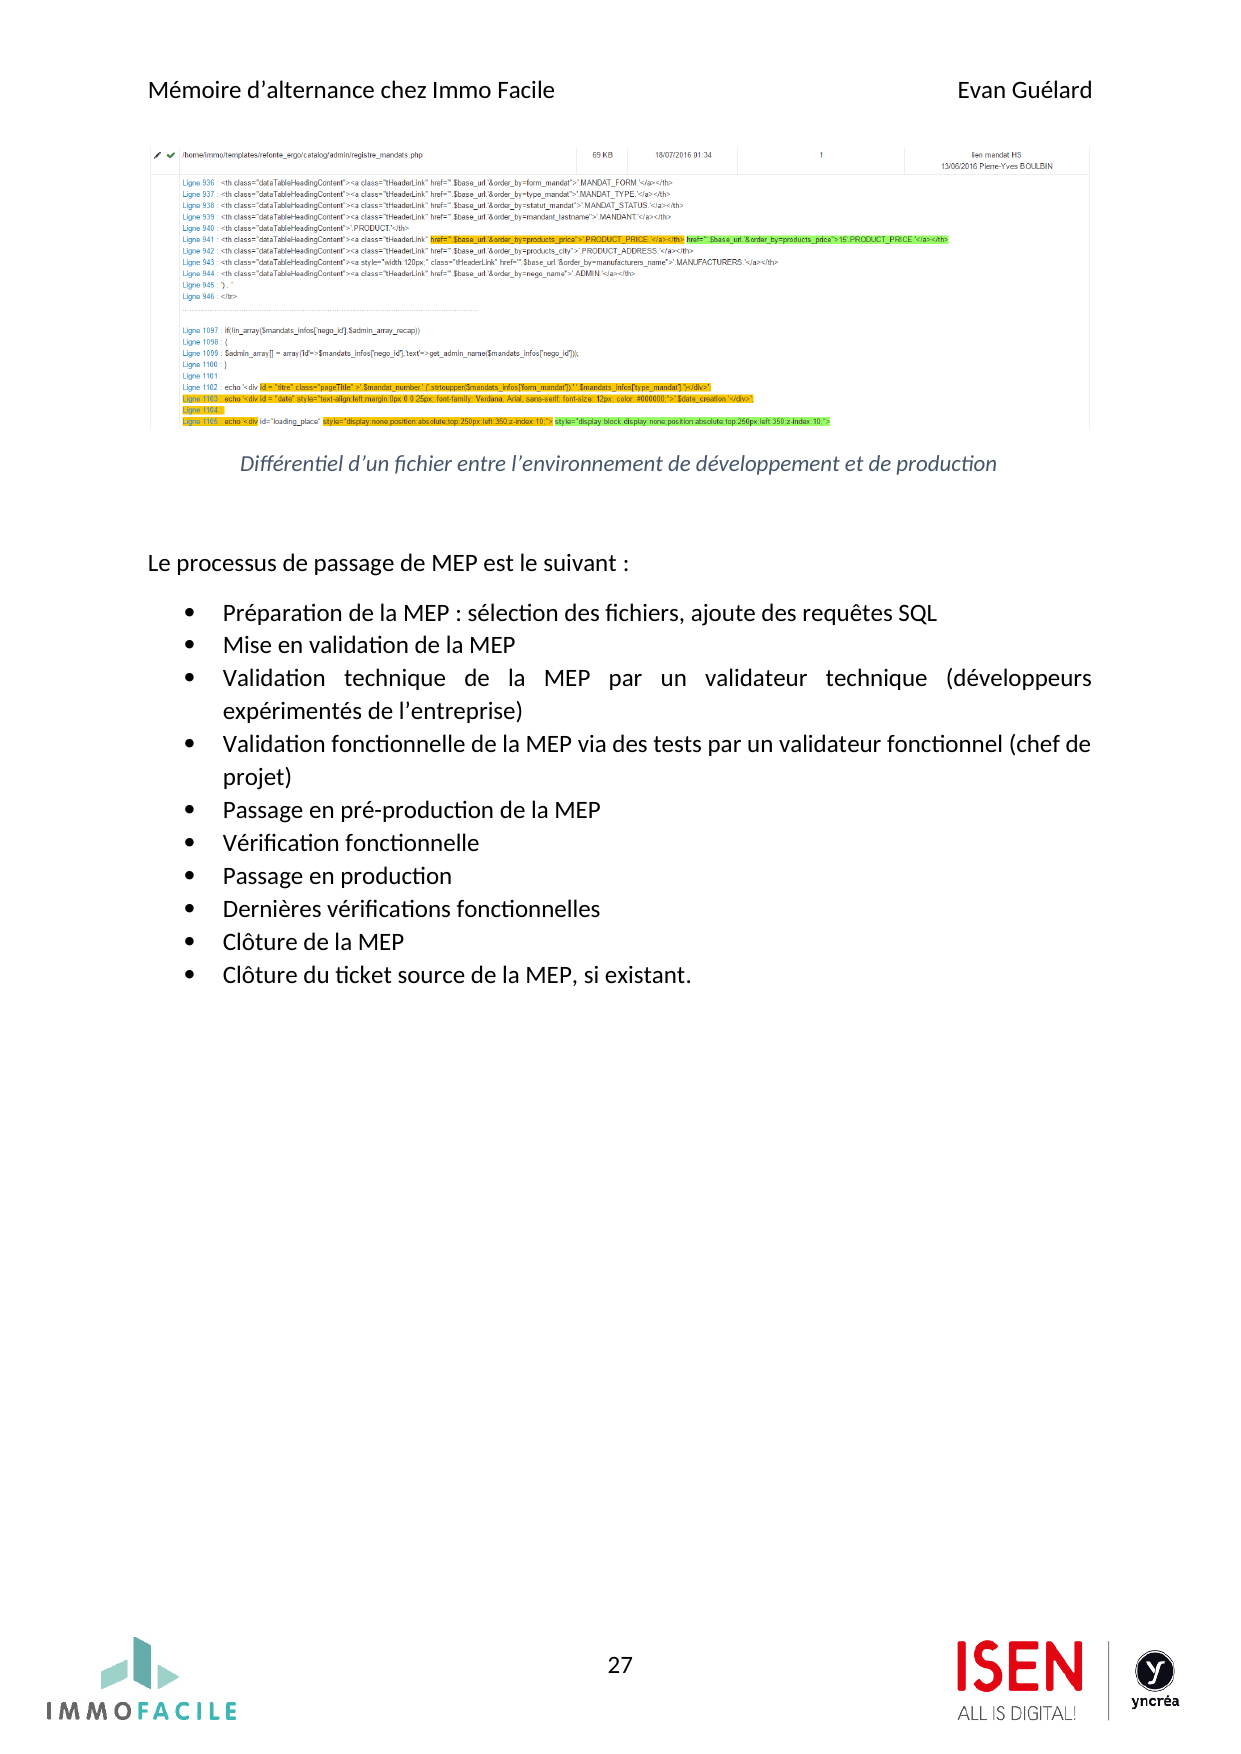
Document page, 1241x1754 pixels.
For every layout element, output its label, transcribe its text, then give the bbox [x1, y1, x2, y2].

list Vérification fonctionnelle [185, 827, 1093, 858]
picture [47, 1637, 236, 1720]
list Dernières vérifications fonctionnelles [185, 893, 1093, 923]
list Préparation de la MEP : sélection des fichiers, ajoute des requêtes SQL [185, 597, 1093, 627]
list Clôture du ticket source de la MEP, si existant. [185, 959, 1093, 989]
list Passage en pré-production de la MEP [185, 794, 1093, 825]
text Différentiel d’un fichier entre l’environnement de développement et de production [148, 449, 1093, 477]
list Clôture de la MEP [185, 926, 1093, 956]
picture [147, 147, 1093, 430]
list Validation technique de la MEP par un validateur technique (développeurs expérimentés de l’entreprise) [185, 663, 1093, 726]
list Mise en validation de la MEP [185, 630, 1093, 660]
list Passage en production [185, 860, 1093, 891]
list Validation fonctionnelle de la MEP via des tests par un validateur fonctionnel (chef de projet) [185, 728, 1093, 792]
picture [931, 1638, 1200, 1721]
text Le processus de passage de MEP est le suivant : [148, 547, 1093, 578]
